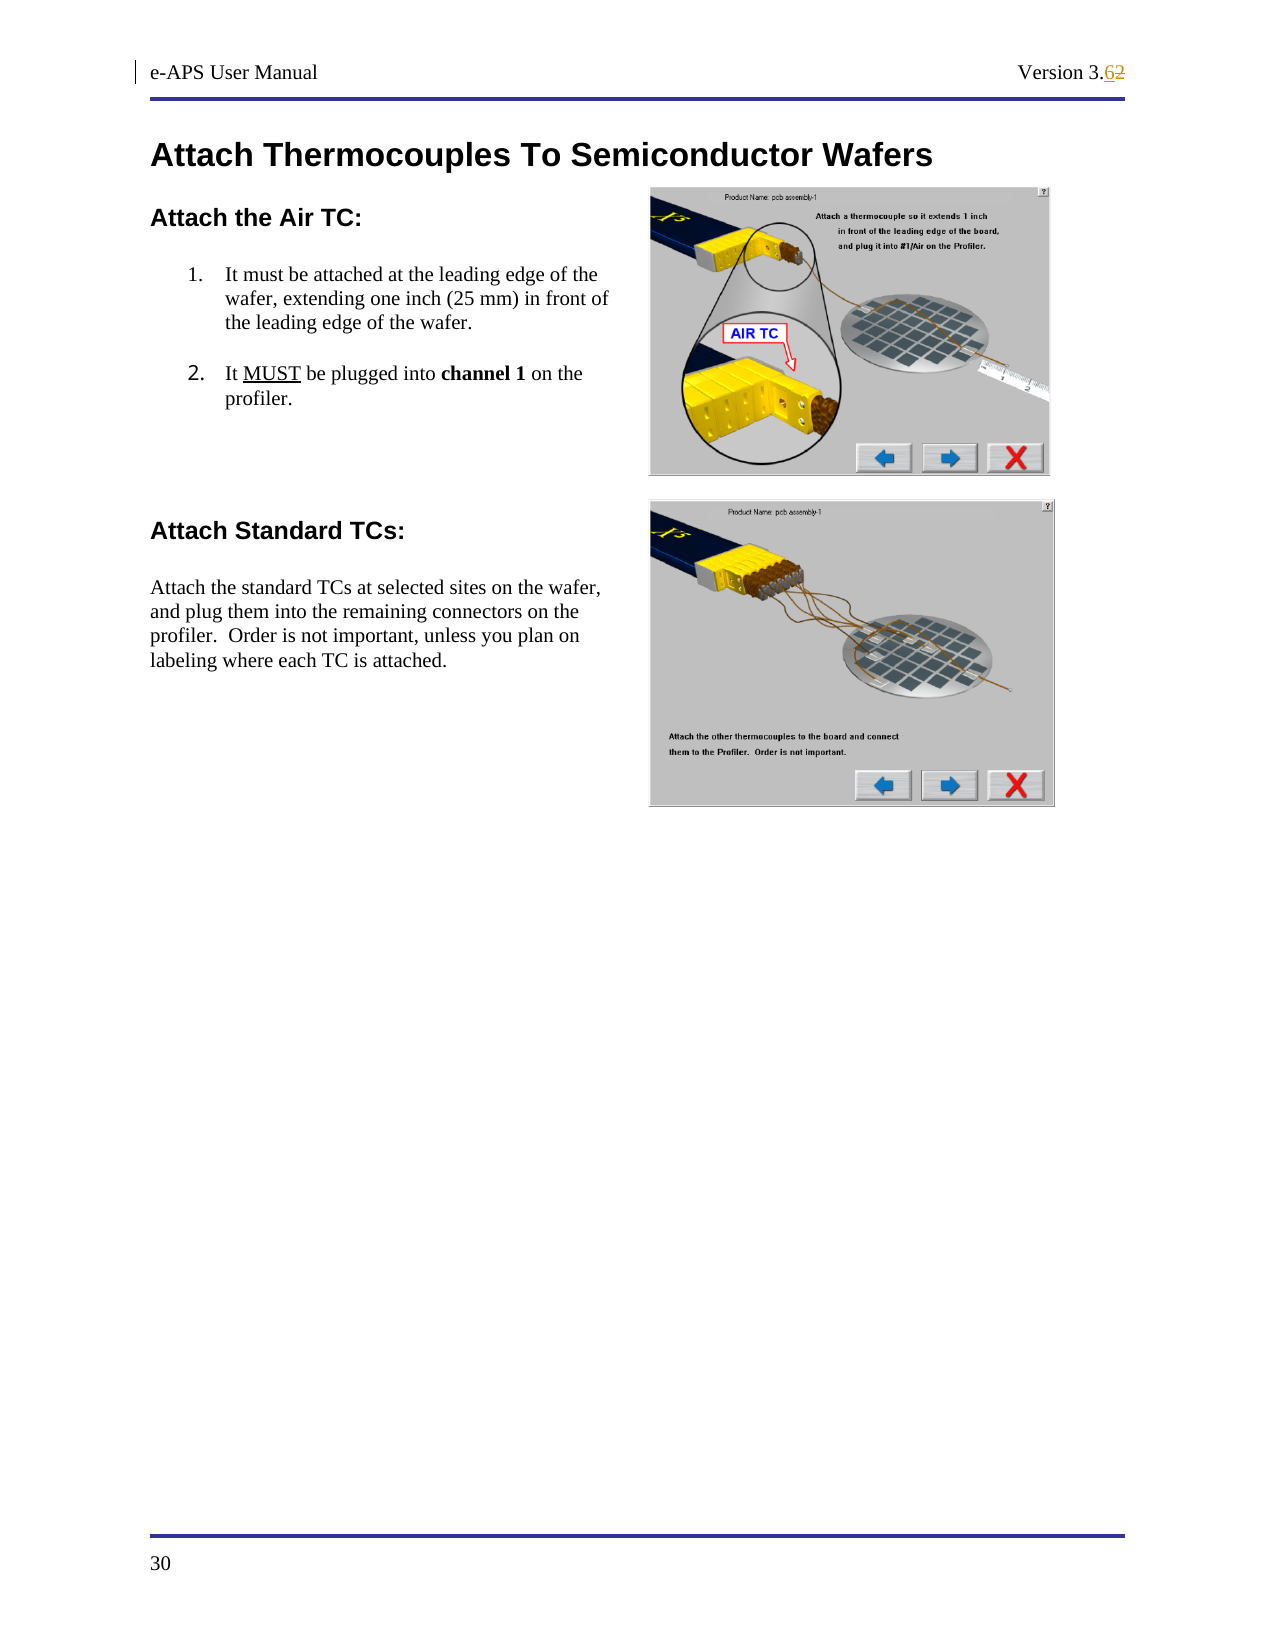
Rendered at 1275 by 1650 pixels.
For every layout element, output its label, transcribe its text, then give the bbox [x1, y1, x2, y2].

picture [648, 499, 1055, 807]
table_cell [638, 500, 1136, 831]
subtitle Attach Thermocouples To Semiconductor Wafers [150, 135, 1125, 173]
table_header Attach the Air TC: It must be attached at the leading edge of the wafer, extending one inch (25 mm) in front of the leading edge of the wafer. It MUST be plugged into channel 1 on the profiler. [139, 186, 637, 499]
picture [648, 186, 1051, 476]
table_cell Attach Standard TCs: Attach the standard TCs at selected sites on the wafer, and plug them into the remaining connectors on the profiler. Order is not important, unless you plan on labeling where each TC is attached. [139, 500, 637, 831]
table_header [638, 186, 1136, 499]
